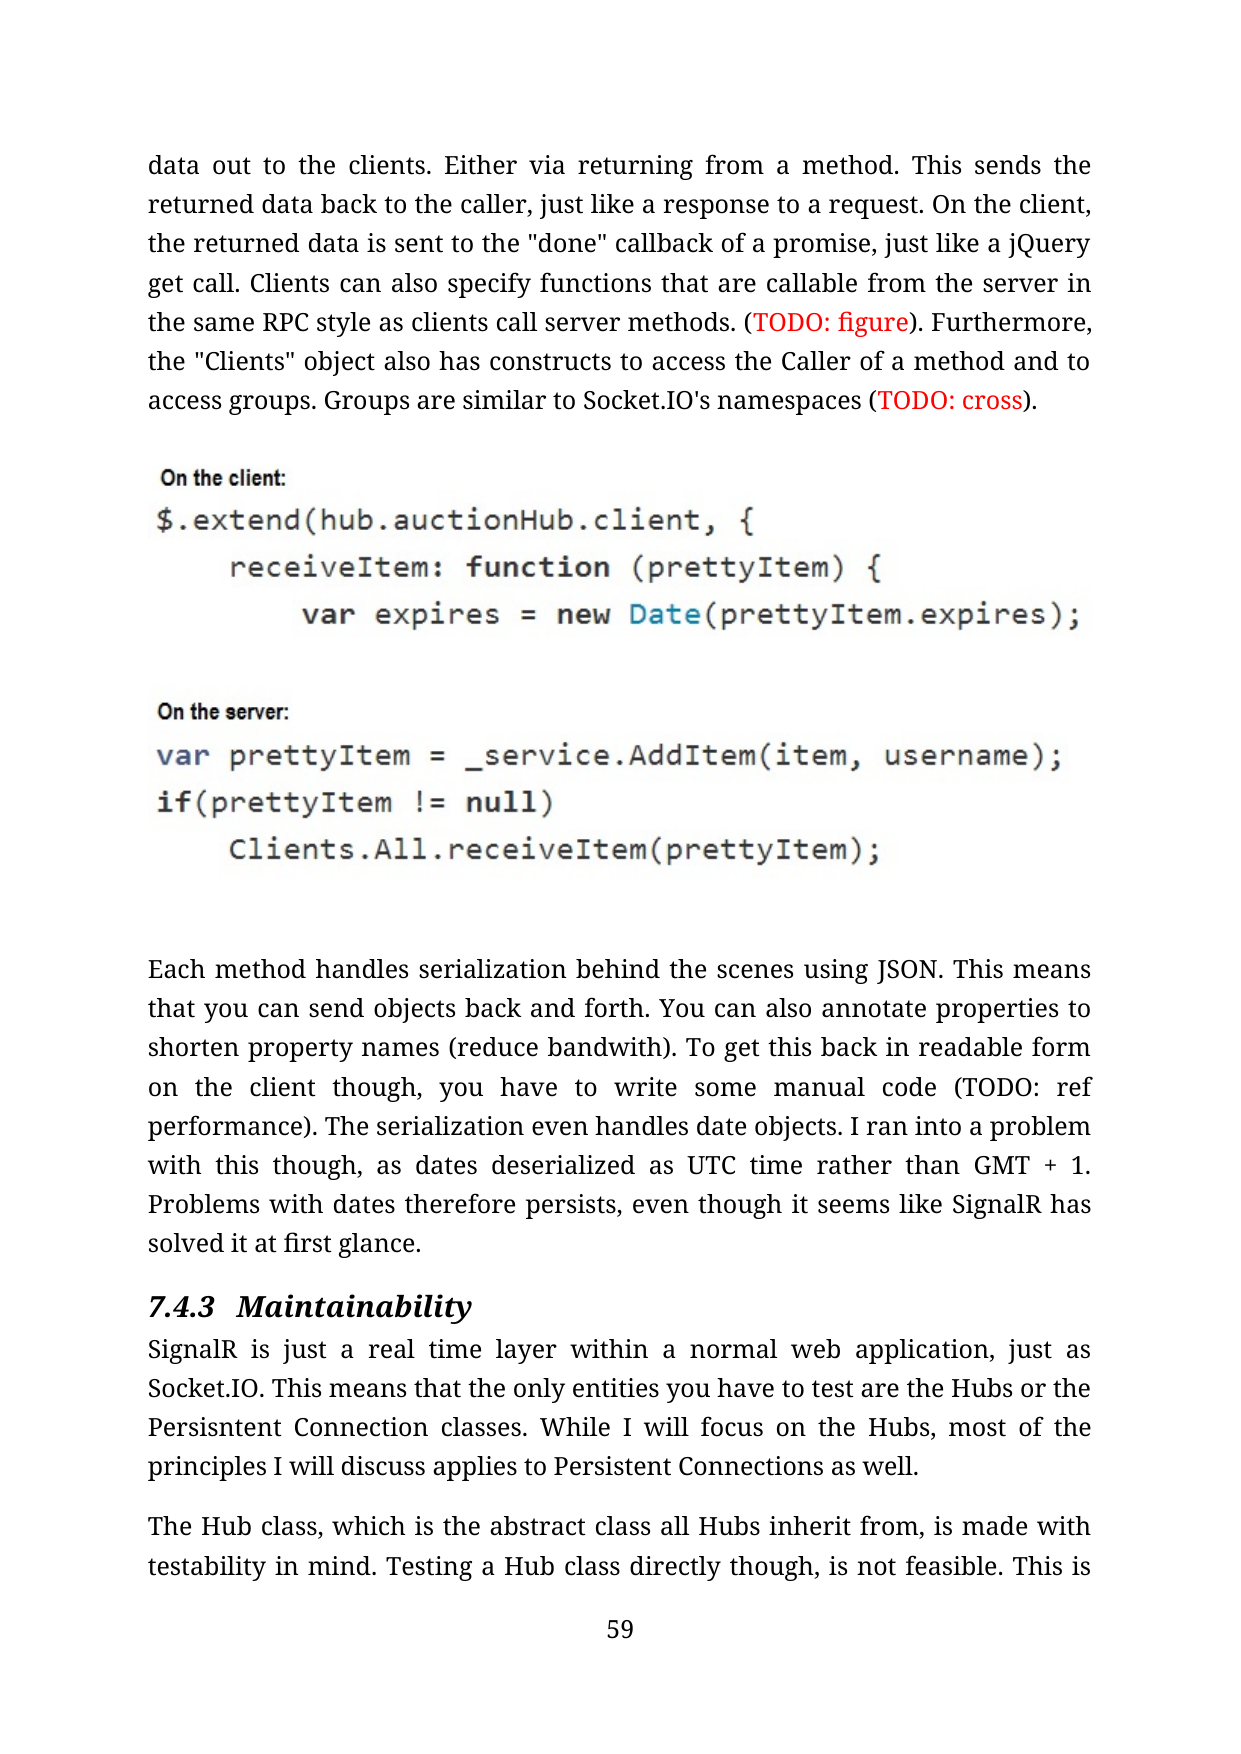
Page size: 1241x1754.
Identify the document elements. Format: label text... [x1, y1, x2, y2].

picture [147, 442, 1093, 926]
subtitle Maintainability [148, 1286, 1092, 1326]
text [148, 148, 1092, 417]
text Each method handles serialization behind the scenes using JSON. This means that you can send objects back and forth. You can also annotate properties to shorten property names (reduce bandwith). To get this back in readable form on the client though, you have to write some manual code (TODO: ref performance). The serialization even handles date objects. I ran into a problem with this though, as dates deserialized as UTC time rather than GMT + 1. Problems with dates therefore persists, even though it seems like SignalR has solved it at first glance. [148, 952, 1092, 1260]
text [148, 1509, 1092, 1582]
text SignalR is just a real time layer within a normal web application, just as Socket.IO. This means that the only entities you have to test are the Hubs or the Persisntent Connection classes. While I will focus on the Hubs, most of the principles I will discuss applies to Persistent Connections as well. [148, 1331, 1092, 1483]
